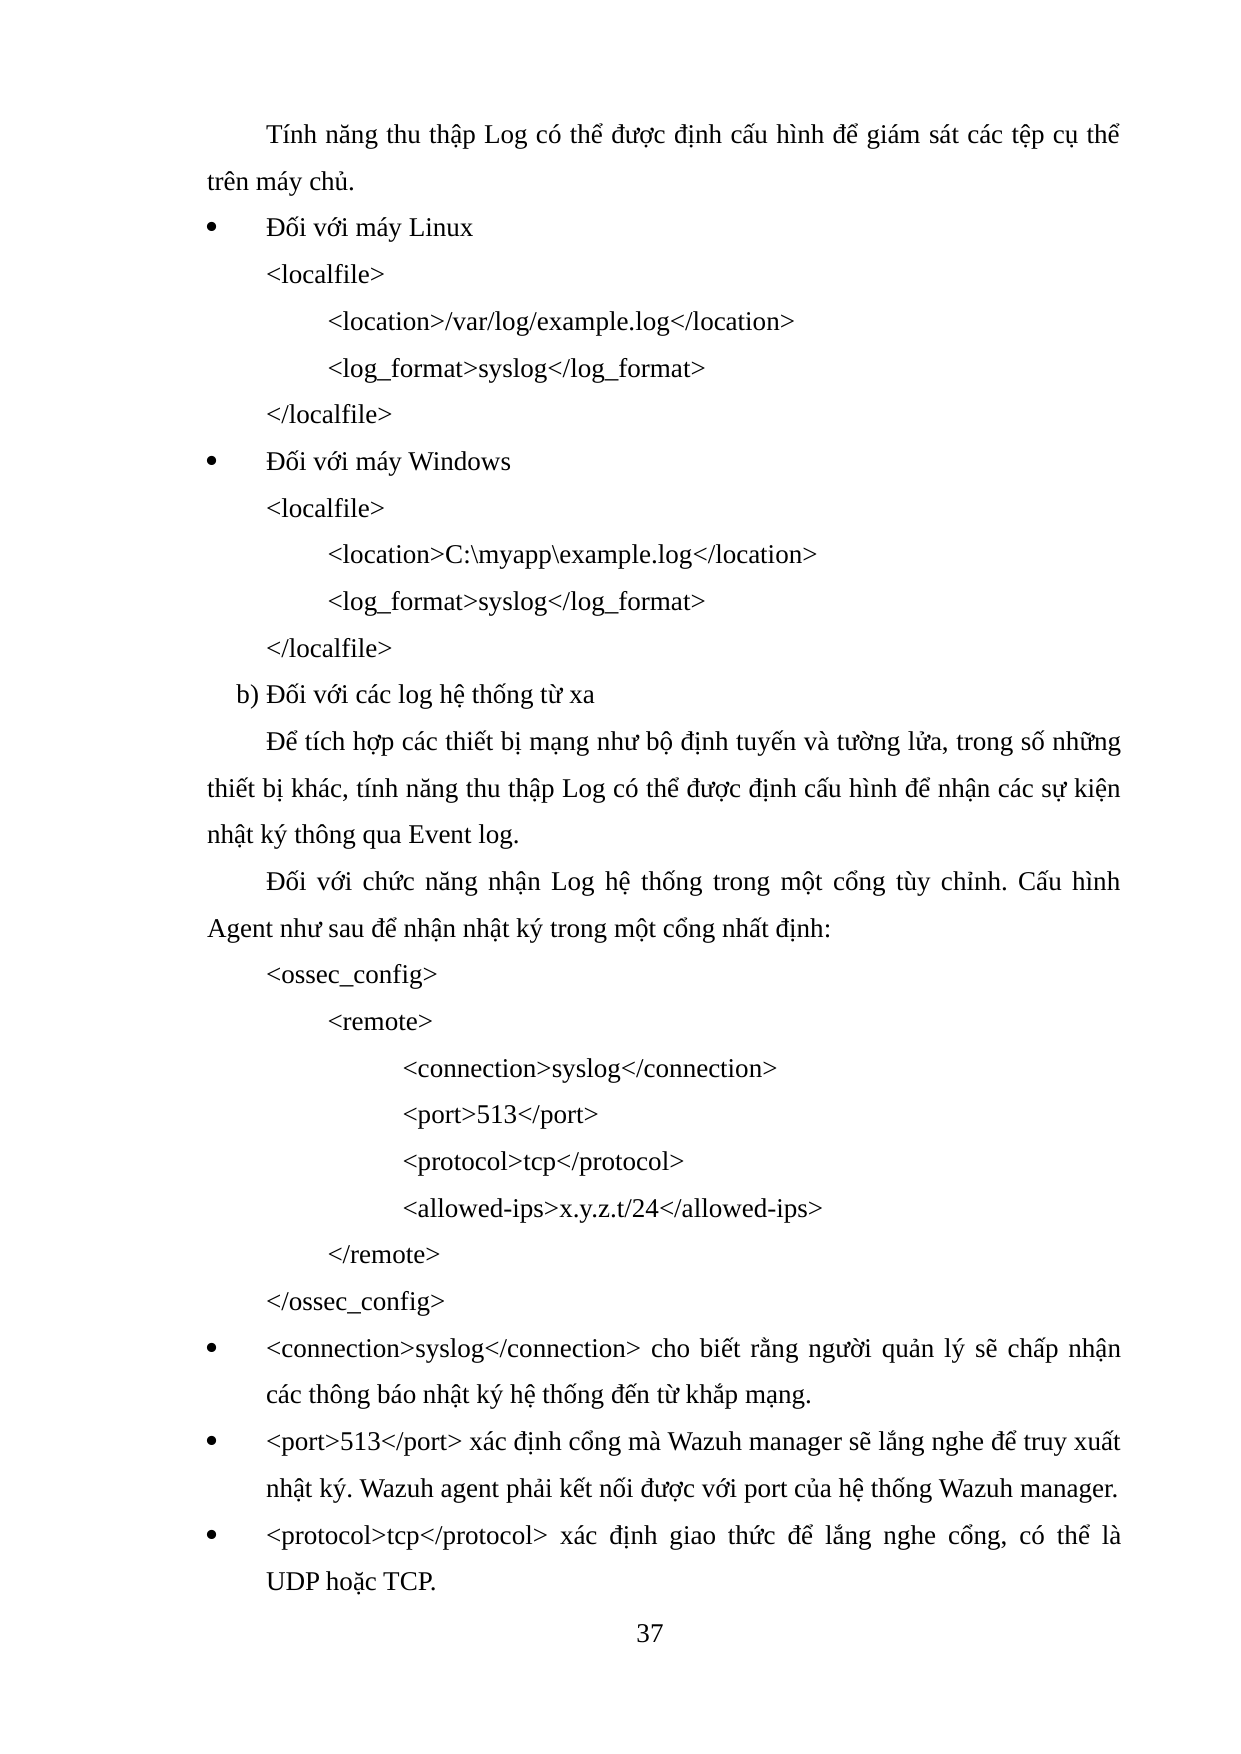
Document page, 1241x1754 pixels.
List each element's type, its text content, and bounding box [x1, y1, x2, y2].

list Đối với các log hệ thống từ xa [236, 678, 1122, 710]
text <connection>syslog</connection> [343, 1052, 1122, 1083]
list Đối với máy Linux [207, 211, 1122, 243]
list <protocol>tcp</protocol> xác định giao thức để lắng nghe cổng, có thể là UDP hoặc TCP. [207, 1519, 1122, 1597]
text </localfile> [207, 398, 1122, 429]
text <ossec_config> [207, 958, 1122, 990]
text <localfile> [207, 258, 1122, 289]
text <log_format>syslog</log_format> [268, 585, 1122, 616]
text </localfile> [207, 632, 1122, 663]
text <protocol>tcp</protocol> [343, 1145, 1122, 1176]
text <allowed-ips>x.y.z.t/24</allowed-ips> [343, 1192, 1122, 1223]
text Để tích hợp các thiết bị mạng như bộ định tuyến và tường lửa, trong số những thiết bị khác, tính năng thu thập Log có thể được định cấu hình để nhận các sự kiện nhật ký thông qua Event log. [207, 725, 1122, 850]
list Đối với chức năng nhận Log hệ thống trong một cổng tùy chỉnh. Cấu hình Agent như sau để nhận nhật ký trong một cổng nhất định: [207, 865, 1122, 943]
text Tính năng thu thập Log có thể được định cấu hình để giám sát các tệp cụ thể trên máy chủ. [207, 118, 1122, 196]
list Đối với máy Windows [207, 445, 1122, 476]
text <localfile> [207, 492, 1122, 523]
text <location>C:\myapp\example.log</location> [268, 538, 1122, 570]
text <log_format>syslog</log_format> [268, 352, 1122, 383]
list <port>513</port> xác định cổng mà Wazuh manager sẽ lắng nghe để truy xuất nhật ký. Wazuh agent phải kết nối được với port của hệ thống Wazuh manager. [207, 1425, 1122, 1503]
list <connection>syslog</connection> cho biết rằng người quản lý sẽ chấp nhận các thông báo nhật ký hệ thống đến từ khắp mạng. [207, 1332, 1122, 1410]
text <location>/var/log/example.log</location> [268, 305, 1122, 336]
text <remote> [268, 1005, 1122, 1036]
text </remote> [268, 1238, 1122, 1270]
text </ossec_config> [207, 1285, 1122, 1316]
text <port>513</port> [343, 1098, 1122, 1130]
